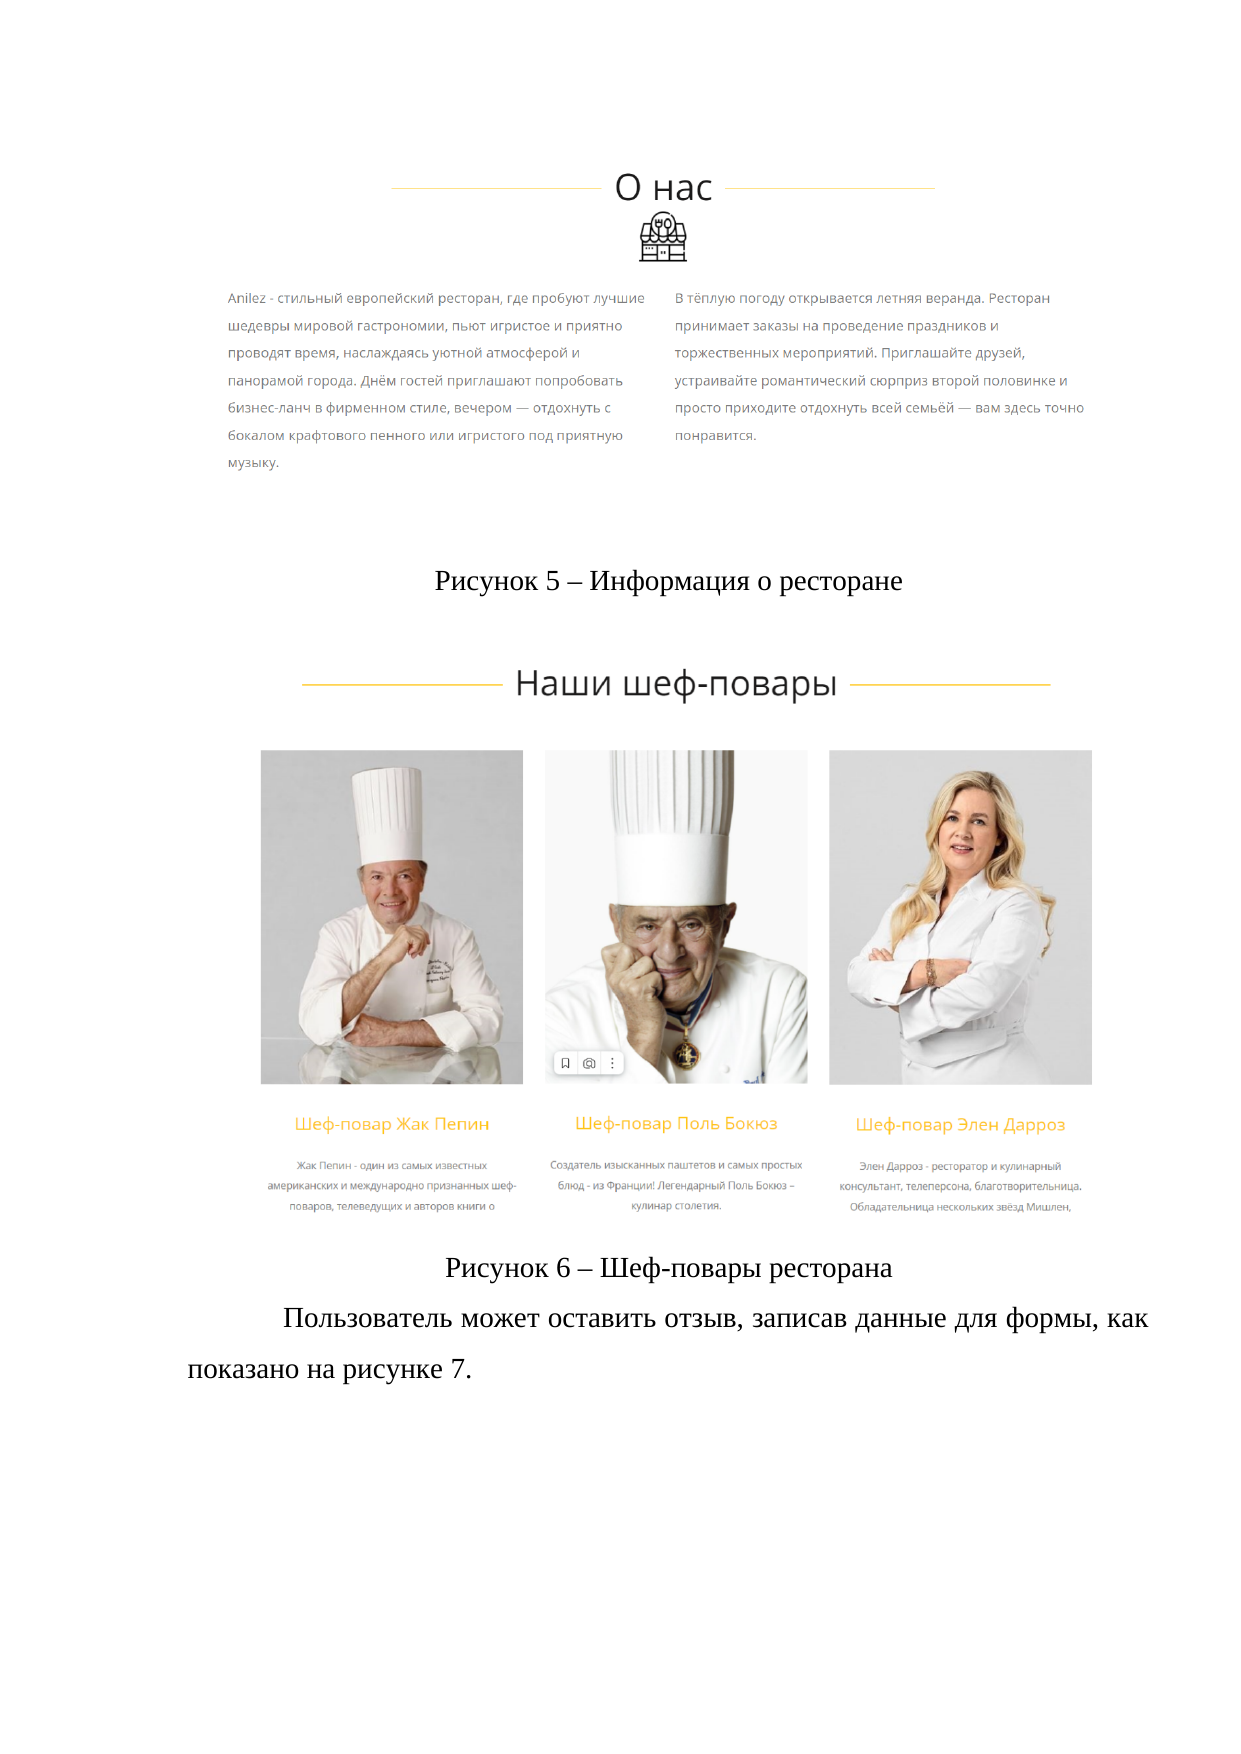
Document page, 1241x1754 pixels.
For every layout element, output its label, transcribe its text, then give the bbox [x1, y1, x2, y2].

picture [187, 150, 1120, 546]
picture [187, 664, 1161, 1216]
text Рисунок 5 – Информация о ресторане [187, 563, 1150, 597]
text Пользователь может оставить отзыв, записав данные для формы, как показано на рисунке 7. [187, 1301, 1150, 1384]
text Рисунок 6 – Шеф-повары ресторана [187, 1250, 1150, 1284]
